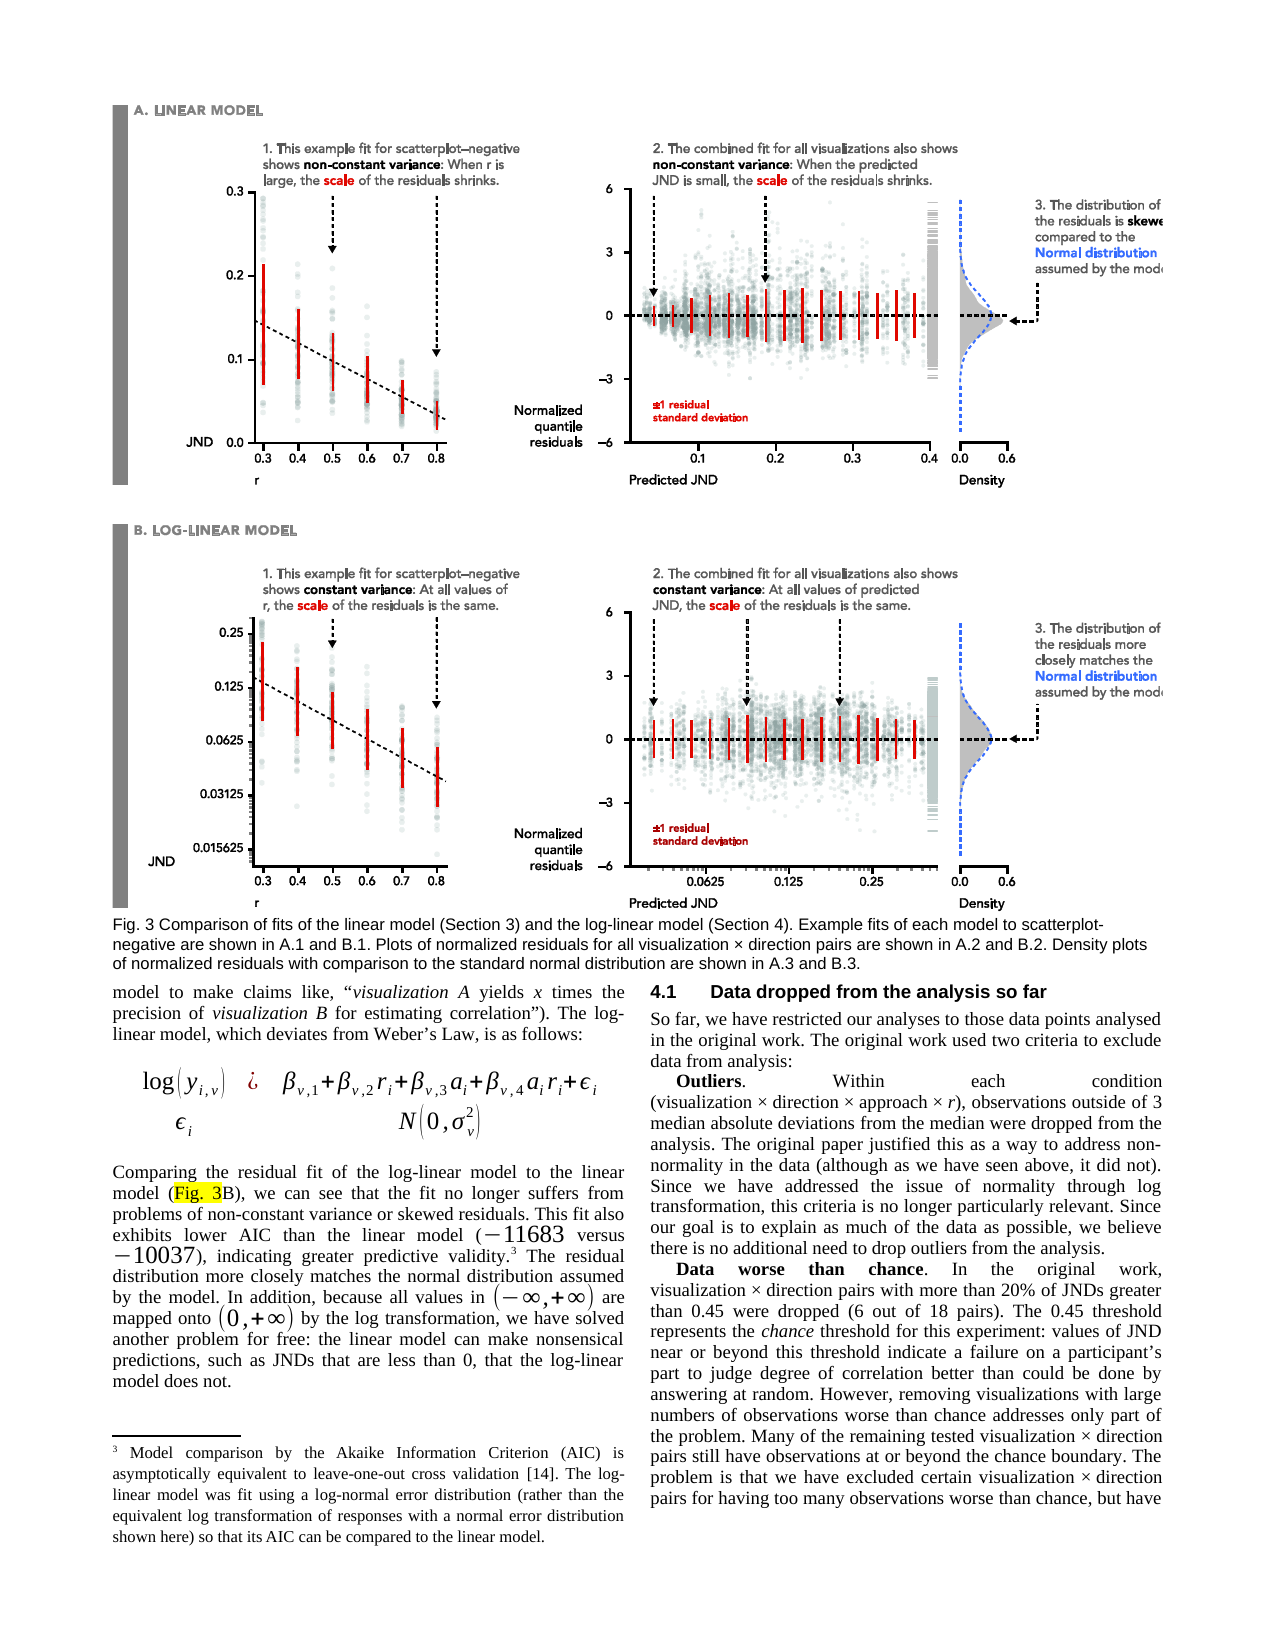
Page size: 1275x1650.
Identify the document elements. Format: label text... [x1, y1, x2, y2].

subtitle Data dropped from the analysis so far [650, 974, 1162, 1002]
text Outliers. Within each condition (visualization × direction × approach × r), observations outside of 3 median absolute deviations from the median were dropped from the analysis. The original paper justified this as a way to address non-normality in the data (although as we have seen above, it did not). Since we have addressed the issue of normality through log transformation, this criteria is no longer particularly relevant. Since our goal is to explain as much of the data as possible, we believe there is no additional need to drop outliers from the analysis. [650, 1071, 1162, 1259]
text So far, we have restricted our analyses to those data points analysed in the original work. The original work used two criteria to exclude data from analysis: [650, 1009, 1162, 1071]
text Comparing the residual fit of the log-linear model to the linear model (Fig. 3B), we can see that the fit no longer suffers from problems of non-constant variance or skewed residuals. This fit also exhibits lower AIC than the linear model ( versus ), indicating greater predictive validity. The residual distribution more closely matches the normal distribution assumed by the model. In addition, because all values in are mapped onto by the log transformation, we have solved another problem for free: the linear model can make nonsensical predictions, such as JNDs that are less than 0, that the log-linear model does not. [112, 1162, 625, 1391]
text Data worse than chance. In the original work, visualization × direction pairs with more than 20% of JNDs greater than 0.45 were dropped (6 out of 18 pairs). The 0.45 threshold represents the chance threshold for this experiment: values of JND near or beyond this threshold indicate a failure on a participant’s part to judge degree of correlation better than could be done by answering at random. However, removing visualizations with large numbers of observations worse than chance addresses only part of the problem. Many of the remaining tested visualization × direction pairs still have observations at or beyond the chance boundary. The problem is that we have excluded certain visualization × direction pairs for having too many observations worse than chance, but have done nothing to address those observations worse than chance that remain in the visualizations we do analyse. [650, 1259, 1162, 1509]
